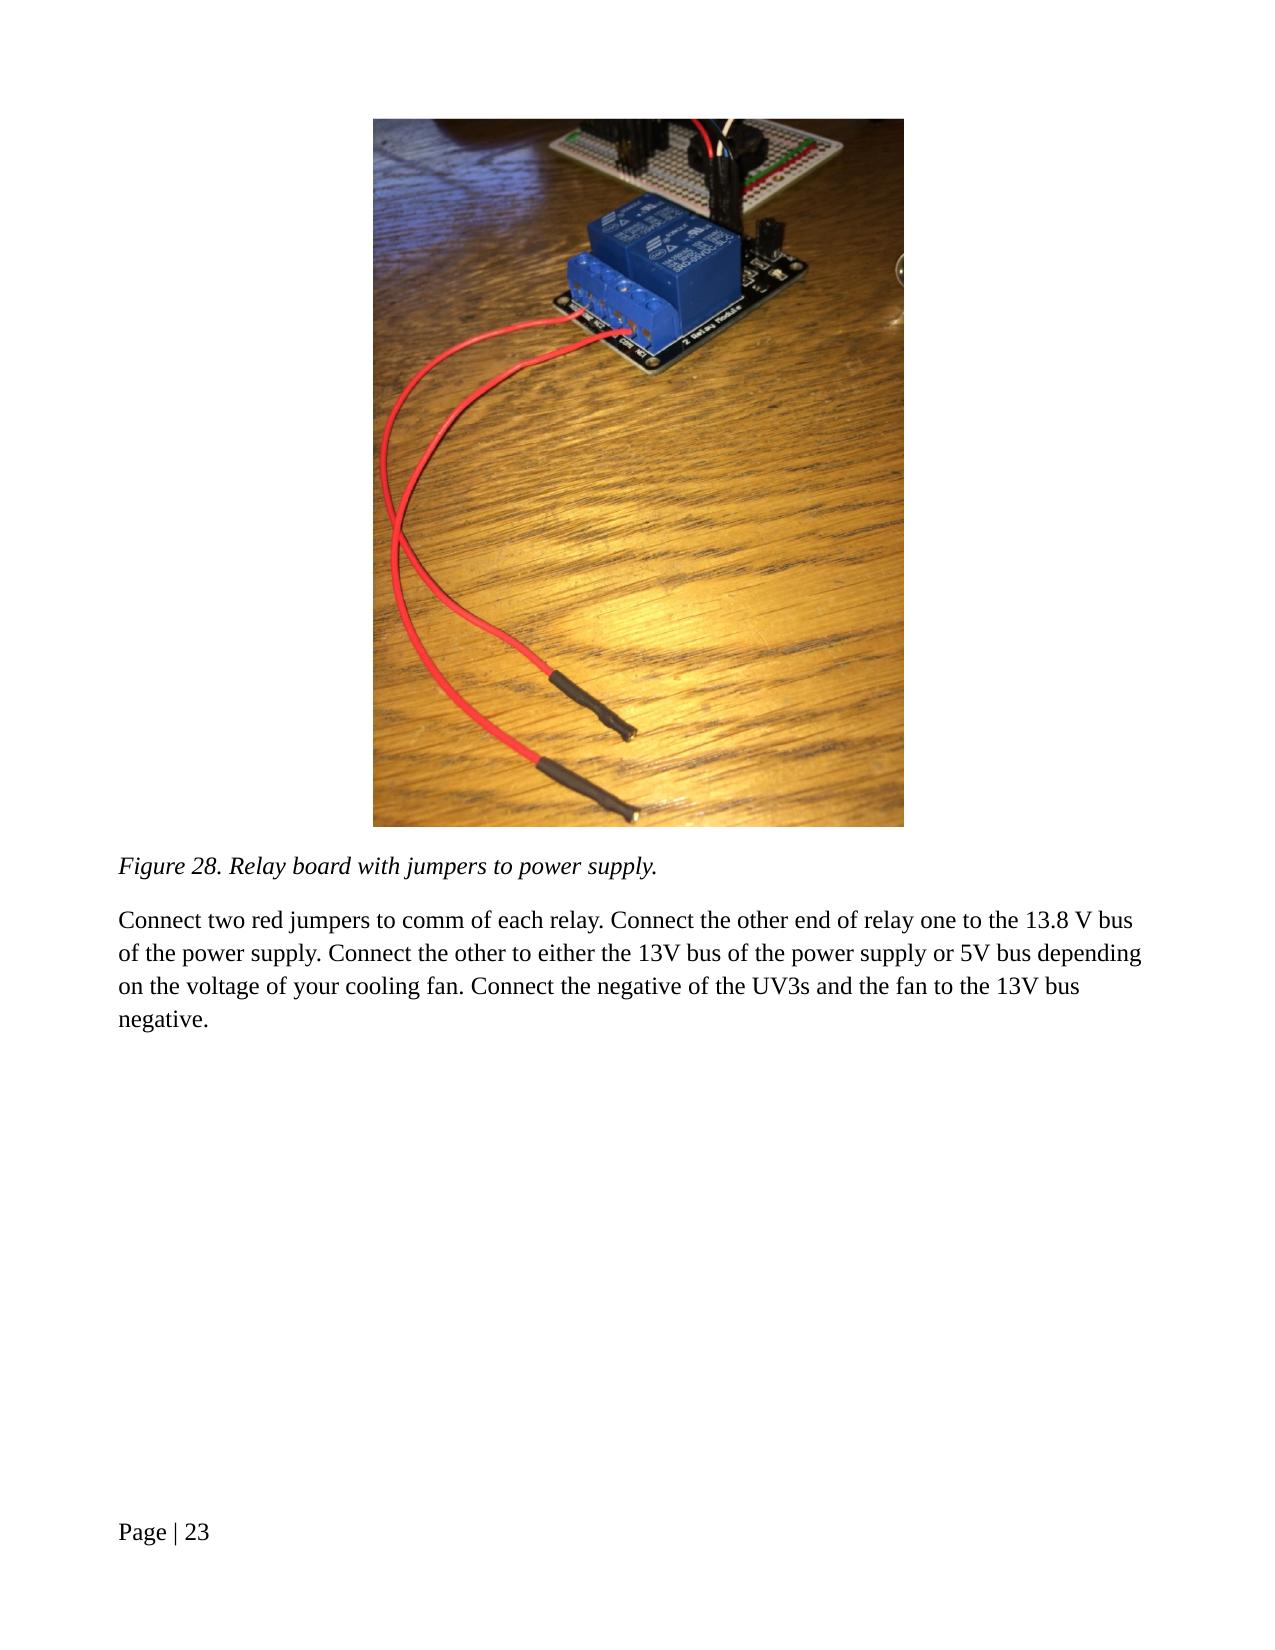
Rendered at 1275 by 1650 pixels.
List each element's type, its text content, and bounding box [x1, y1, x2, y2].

picture [373, 119, 904, 826]
text Connect two red jumpers to comm of each relay. Connect the other end of relay one to the 13.8 V bus of the power supply. Connect the other to either the 13V bus of the power supply or 5V bus depending on the voltage of your cooling fan. Connect the negative of the UV3s and the fan to the 13V bus negative. [118, 905, 1157, 1033]
text Figure 28. Relay board with jumpers to power supply. [118, 851, 1157, 880]
